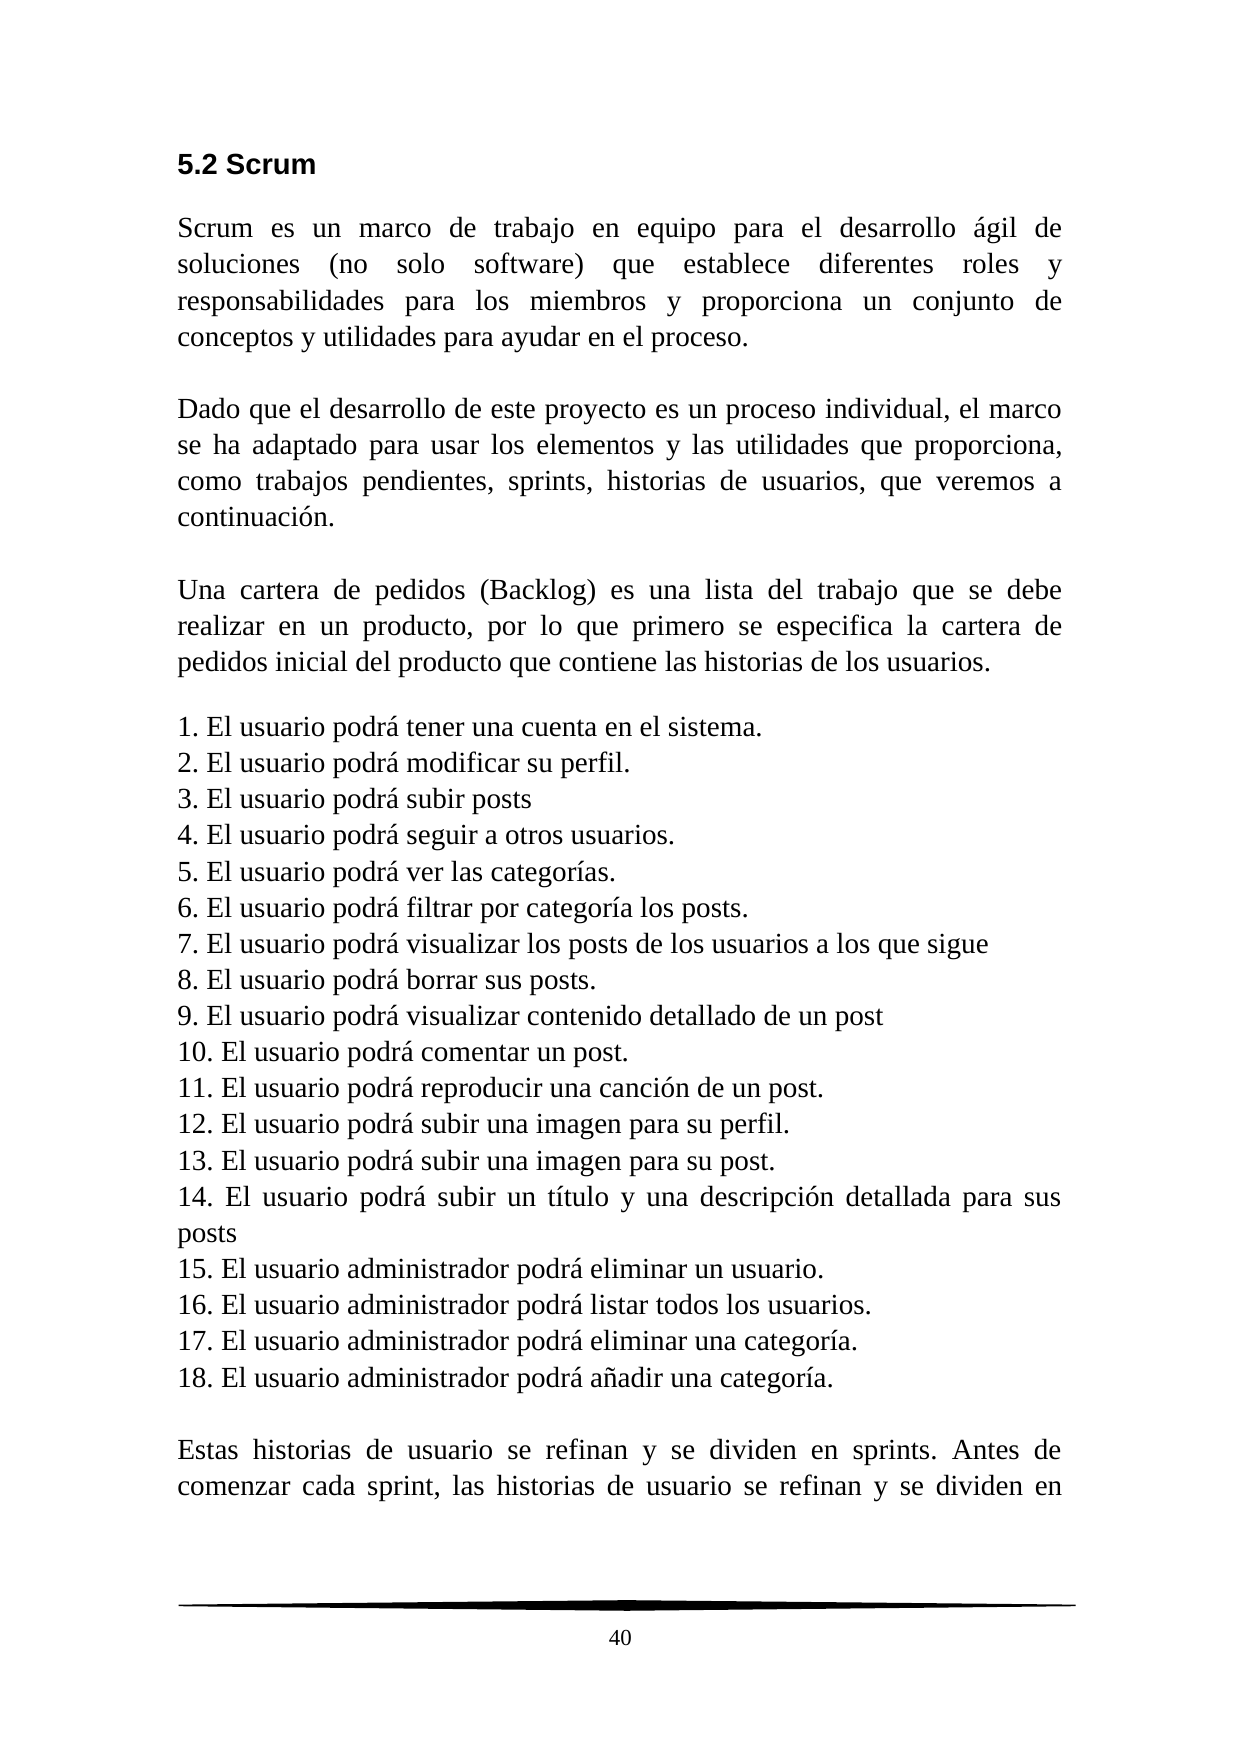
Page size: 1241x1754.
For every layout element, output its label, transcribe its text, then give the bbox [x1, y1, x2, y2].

text 1. El usuario podrá tener una cuenta en el sistema. [177, 709, 1063, 743]
text 13. El usuario podrá subir una imagen para su post. [177, 1143, 1063, 1176]
text Dado que el desarrollo de este proyecto es un proceso individual, el marco se ha adaptado para usar los elementos y las utilidades que proporciona, como trabajos pendientes, sprints, historias de usuarios, que veremos a continuación. [177, 391, 1063, 533]
text Una cartera de pedidos (Backlog) es una lista del trabajo que se debe realizar en un producto, por lo que primero se especifica la cartera de pedidos inicial del producto que contiene las historias de los usuarios. [177, 572, 1063, 678]
text 14. El usuario podrá subir un título y una descripción detallada para sus posts [177, 1179, 1063, 1249]
text 3. El usuario podrá subir posts [177, 781, 1063, 815]
text 10. El usuario podrá comentar un post. [177, 1034, 1063, 1068]
text 9. El usuario podrá visualizar contenido detallado de un post [177, 998, 1063, 1032]
text 17. El usuario administrador podrá eliminar una categoría. [177, 1323, 1063, 1357]
text Scrum es un marco de trabajo en equipo para el desarrollo ágil de soluciones (no solo software) que establece diferentes roles y responsabilidades para los miembros y proporciona un conjunto de conceptos y utilidades para ayudar en el proceso. [177, 210, 1063, 352]
text 2. El usuario podrá modificar su perfil. [177, 745, 1063, 779]
text 12. El usuario podrá subir una imagen para su perfil. [177, 1107, 1063, 1140]
text 11. El usuario podrá reproducir una canción de un post. [177, 1071, 1063, 1104]
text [177, 1432, 1063, 1502]
text 5. El usuario podrá ver las categorías. [177, 854, 1063, 887]
subtitle 5.2 Scrum [177, 147, 1063, 181]
text 4. El usuario podrá seguir a otros usuarios. [177, 817, 1063, 851]
text 15. El usuario administrador podrá eliminar un usuario. [177, 1251, 1063, 1285]
text 7. El usuario podrá visualizar los posts de los usuarios a los que sigue [177, 926, 1063, 959]
text 16. El usuario administrador podrá listar todos los usuarios. [177, 1287, 1063, 1321]
text 8. El usuario podrá borrar sus posts. [177, 962, 1063, 996]
text 18. El usuario administrador podrá añadir una categoría. [177, 1360, 1063, 1393]
text 6. El usuario podrá filtrar por categoría los posts. [177, 890, 1063, 923]
